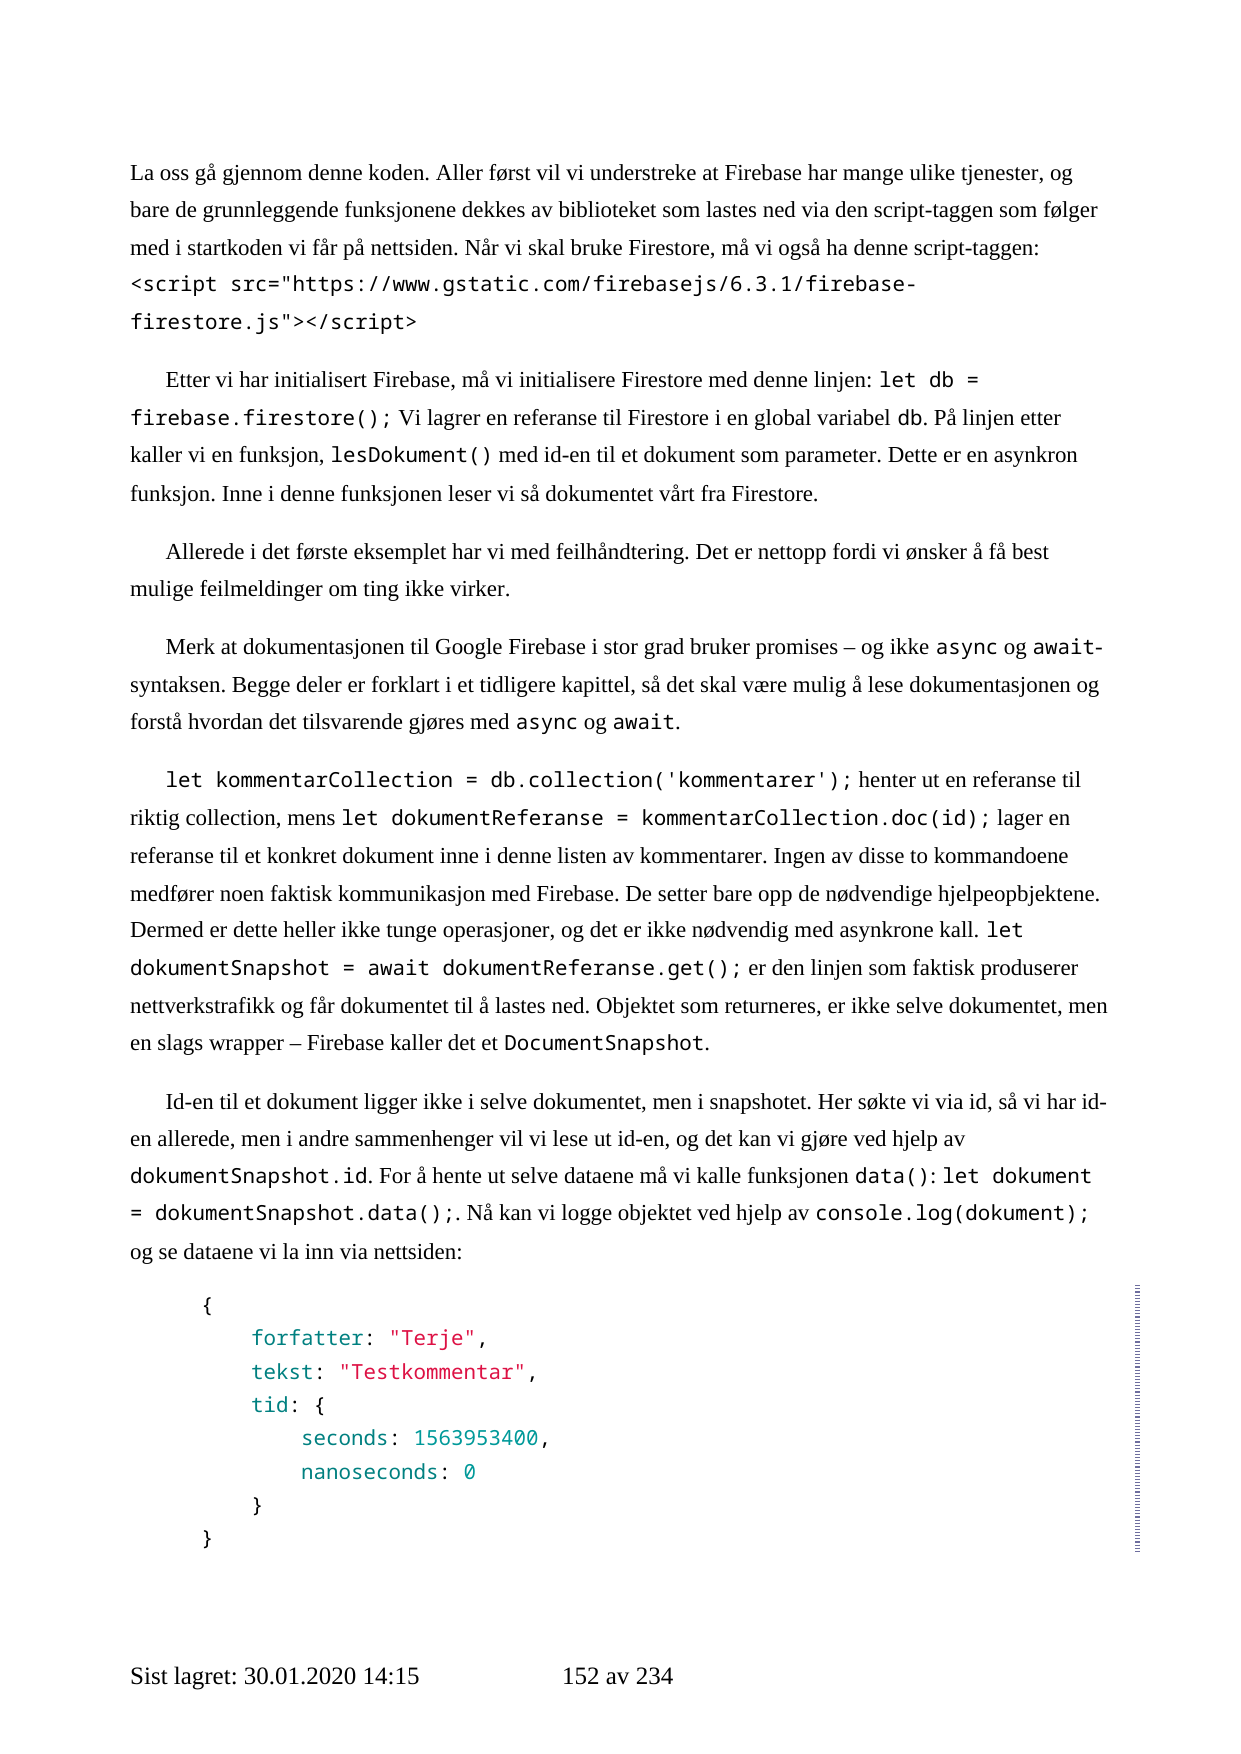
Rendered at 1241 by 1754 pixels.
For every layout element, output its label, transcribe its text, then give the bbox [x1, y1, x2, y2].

text Merk at dokumentasjonen til Google Firebase i stor grad bruker promises – og ikke async og await- syntaksen. Begge deler er forklart i et tidligere kapittel, så det skal være mulig å lese dokumentasjonen og forstå hvordan det tilsvarende gjøres med async og await. [130, 623, 1110, 735]
text La oss gå gjennom denne koden. Aller først vil vi understreke at Firebase har mange ulike tjenester, og bare de grunnleggende funksjonene dekkes av biblioteket som lastes ned via den script-taggen som følger med i startkoden vi får på nettsiden. Når vi skal bruke Firestore, må vi også ha denne script-taggen: <script src="https://www.gstatic.com/firebasejs/6.3.1/firebase-firestore.js"></script> [130, 148, 1110, 335]
text { forfatter: "Terje", tekst: "Testkommentar", tid: { seconds: 1563953400, nanoseconds: 0 } } [201, 1285, 1140, 1552]
text Id-en til et dokument ligger ikke i selve dokumentet, men i snapshotet. Her søkte vi via id, så vi har id-en allerede, men i andre sammenhenger vil vi lese ut id-en, og det kan vi gjøre ved hjelp av dokumentSnapshot.id. For å hente ut selve dataene må vi kalle funksjonen data(): let dokument = dokumentSnapshot.data();. Nå kan vi logge objektet ved hjelp av console.log(dokument); og se dataene vi la inn via nettsiden: [130, 1077, 1110, 1264]
text Etter vi har initialisert Firebase, må vi initialisere Firestore med denne linjen: let db = firebase.firestore(); Vi lagrer en referanse til Firestore i en global variabel db. På linjen etter kaller vi en funksjon, lesDokument() med id-en til et dokument som parameter. Dette er en asynkron funksjon. Inne i denne funksjonen leser vi så dokumentet vårt fra Firestore. [130, 356, 1110, 506]
text let kommentarCollection = db.collection('kommentarer'); henter ut en referanse til riktig collection, mens let dokumentReferanse = kommentarCollection.doc(id); lager en referanse til et konkret dokument inne i denne listen av kommentarer. Ingen av disse to kommandoene medfører noen faktisk kommunikasjon med Firebase. De setter bare opp de nødvendige hjelpeopbjektene. Dermed er dette heller ikke tunge operasjoner, og det er ikke nødvendig med asynkrone kall. let dokumentSnapshot = await dokumentReferanse.get(); er den linjen som faktisk produserer nettverkstrafikk og får dokumentet til å lastes ned. Objektet som returneres, er ikke selve dokumentet, men en slags wrapper – Firebase kaller det et DocumentSnapshot. [130, 756, 1110, 1056]
text Allerede i det første eksemplet har vi med feilhåndtering. Det er nettopp fordi vi ønsker å få best mulige feilmeldinger om ting ikke virker. [130, 527, 1110, 602]
